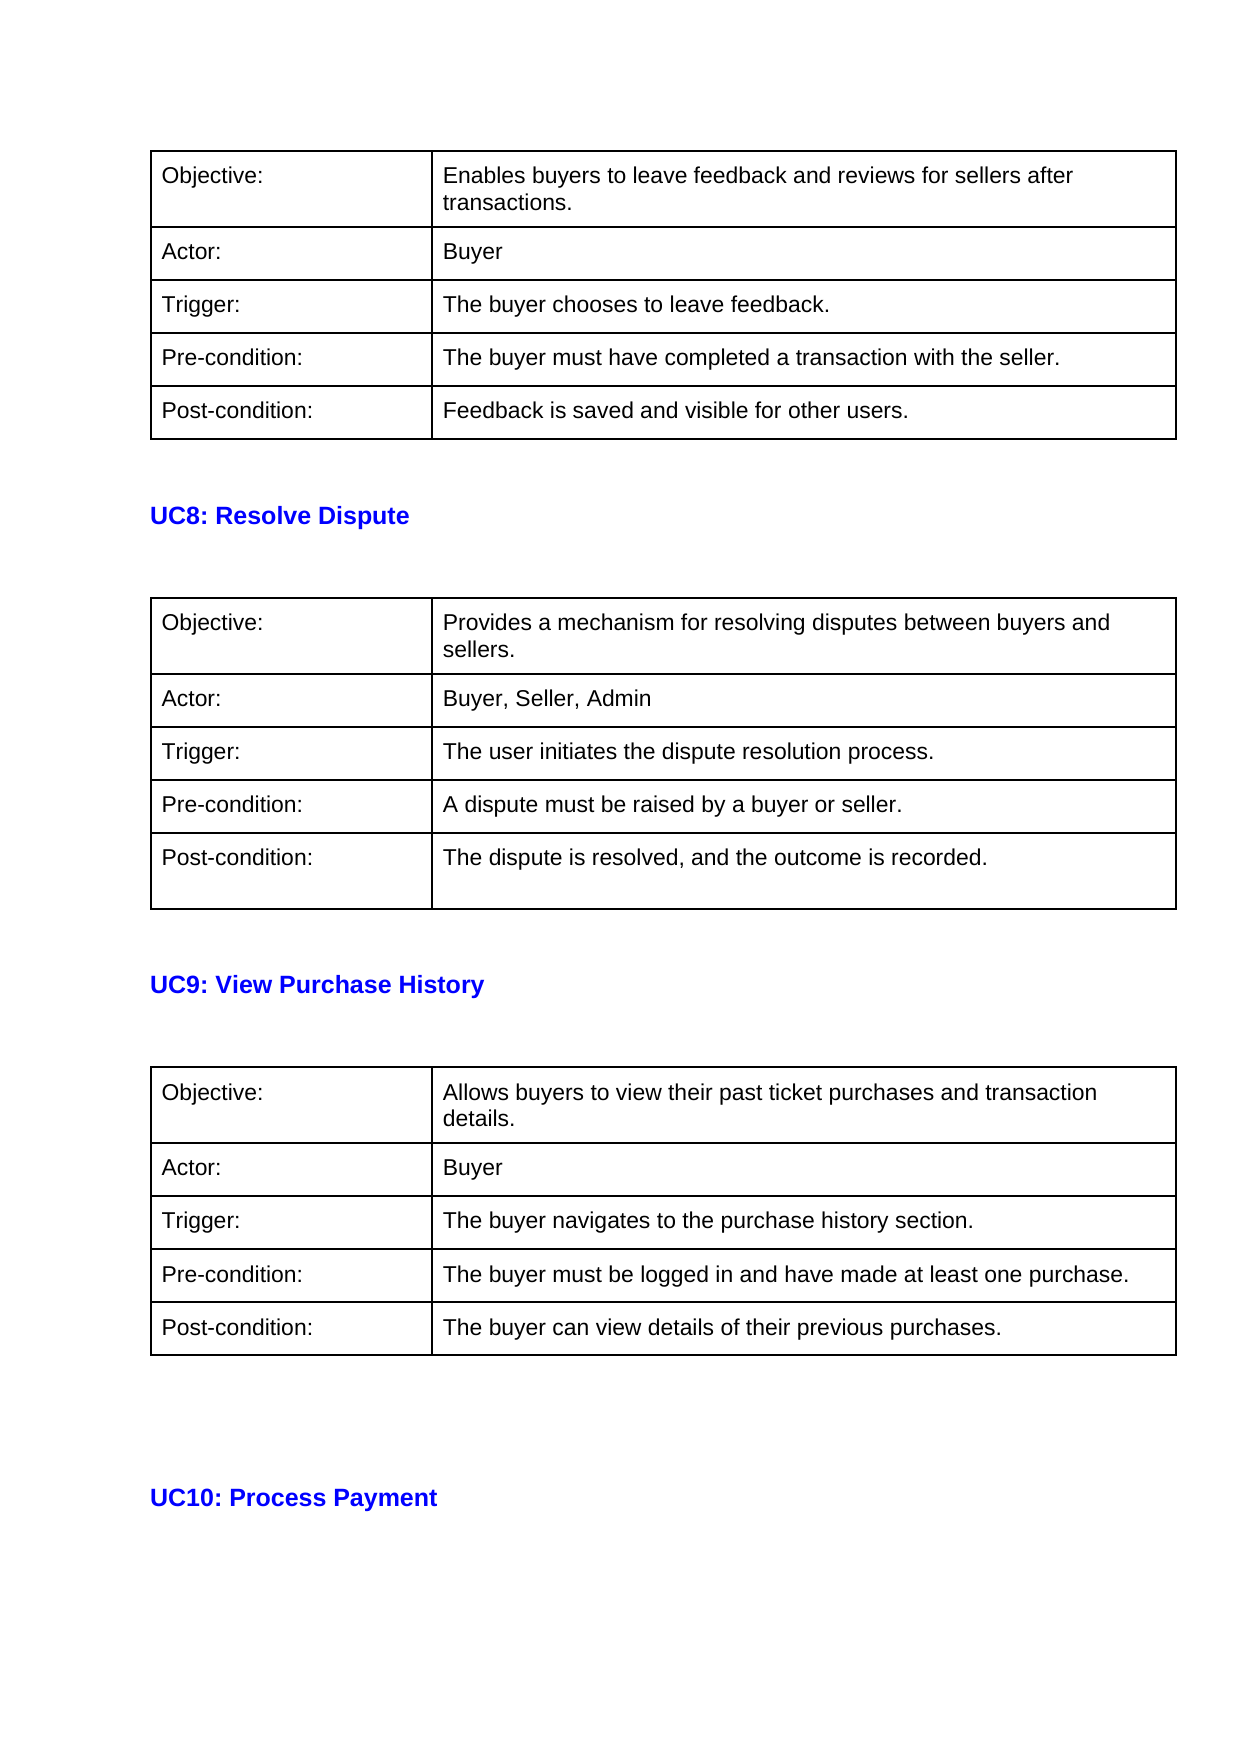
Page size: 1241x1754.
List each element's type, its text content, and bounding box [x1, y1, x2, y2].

table_cell Buyer [433, 1144, 1175, 1195]
table_header Objective: [152, 152, 431, 226]
table_cell Buyer [433, 228, 1175, 279]
table_cell Pre-condition: [152, 781, 431, 832]
table_cell The buyer navigates to the purchase history section. [433, 1197, 1175, 1248]
table_cell The buyer chooses to leave feedback. [433, 281, 1175, 332]
table_cell Feedback is saved and visible for other users. [433, 387, 1175, 438]
table_cell Actor: [152, 1144, 431, 1195]
table_header Objective: [152, 1068, 431, 1142]
table_cell Trigger: [152, 728, 431, 779]
table_cell The buyer must be logged in and have made at least one purchase. [433, 1250, 1175, 1301]
table_cell Trigger: [152, 281, 431, 332]
table_header Objective: [152, 599, 431, 672]
table_cell A dispute must be raised by a buyer or seller. [433, 781, 1175, 832]
table_cell Actor: [152, 675, 431, 726]
table_cell Buyer, Seller, Admin [433, 675, 1175, 726]
table_cell Post-condition: [152, 387, 431, 438]
table_cell Post-condition: [152, 834, 431, 907]
table_cell Post-condition: [152, 1303, 431, 1354]
text UC10: Process Payment [150, 1483, 1090, 1512]
table_cell Pre-condition: [152, 1250, 431, 1301]
table_cell The dispute is resolved, and the outcome is recorded. [433, 834, 1175, 907]
table_cell Pre-condition: [152, 334, 431, 385]
table_cell The user initiates the dispute resolution process. [433, 728, 1175, 779]
table_cell The buyer must have completed a transaction with the seller. [433, 334, 1175, 385]
table_header Allows buyers to view their past ticket purchases and transaction details. [433, 1068, 1175, 1142]
table_cell The buyer can view details of their previous purchases. [433, 1303, 1175, 1354]
table_cell Actor: [152, 228, 431, 279]
text UC8: Resolve Dispute [150, 501, 1090, 529]
table_header Provides a mechanism for resolving disputes between buyers and sellers. [433, 599, 1175, 672]
table_header Enables buyers to leave feedback and reviews for sellers after transactions. [433, 152, 1175, 226]
text UC9: View Purchase History [150, 970, 1090, 999]
table_cell Trigger: [152, 1197, 431, 1248]
